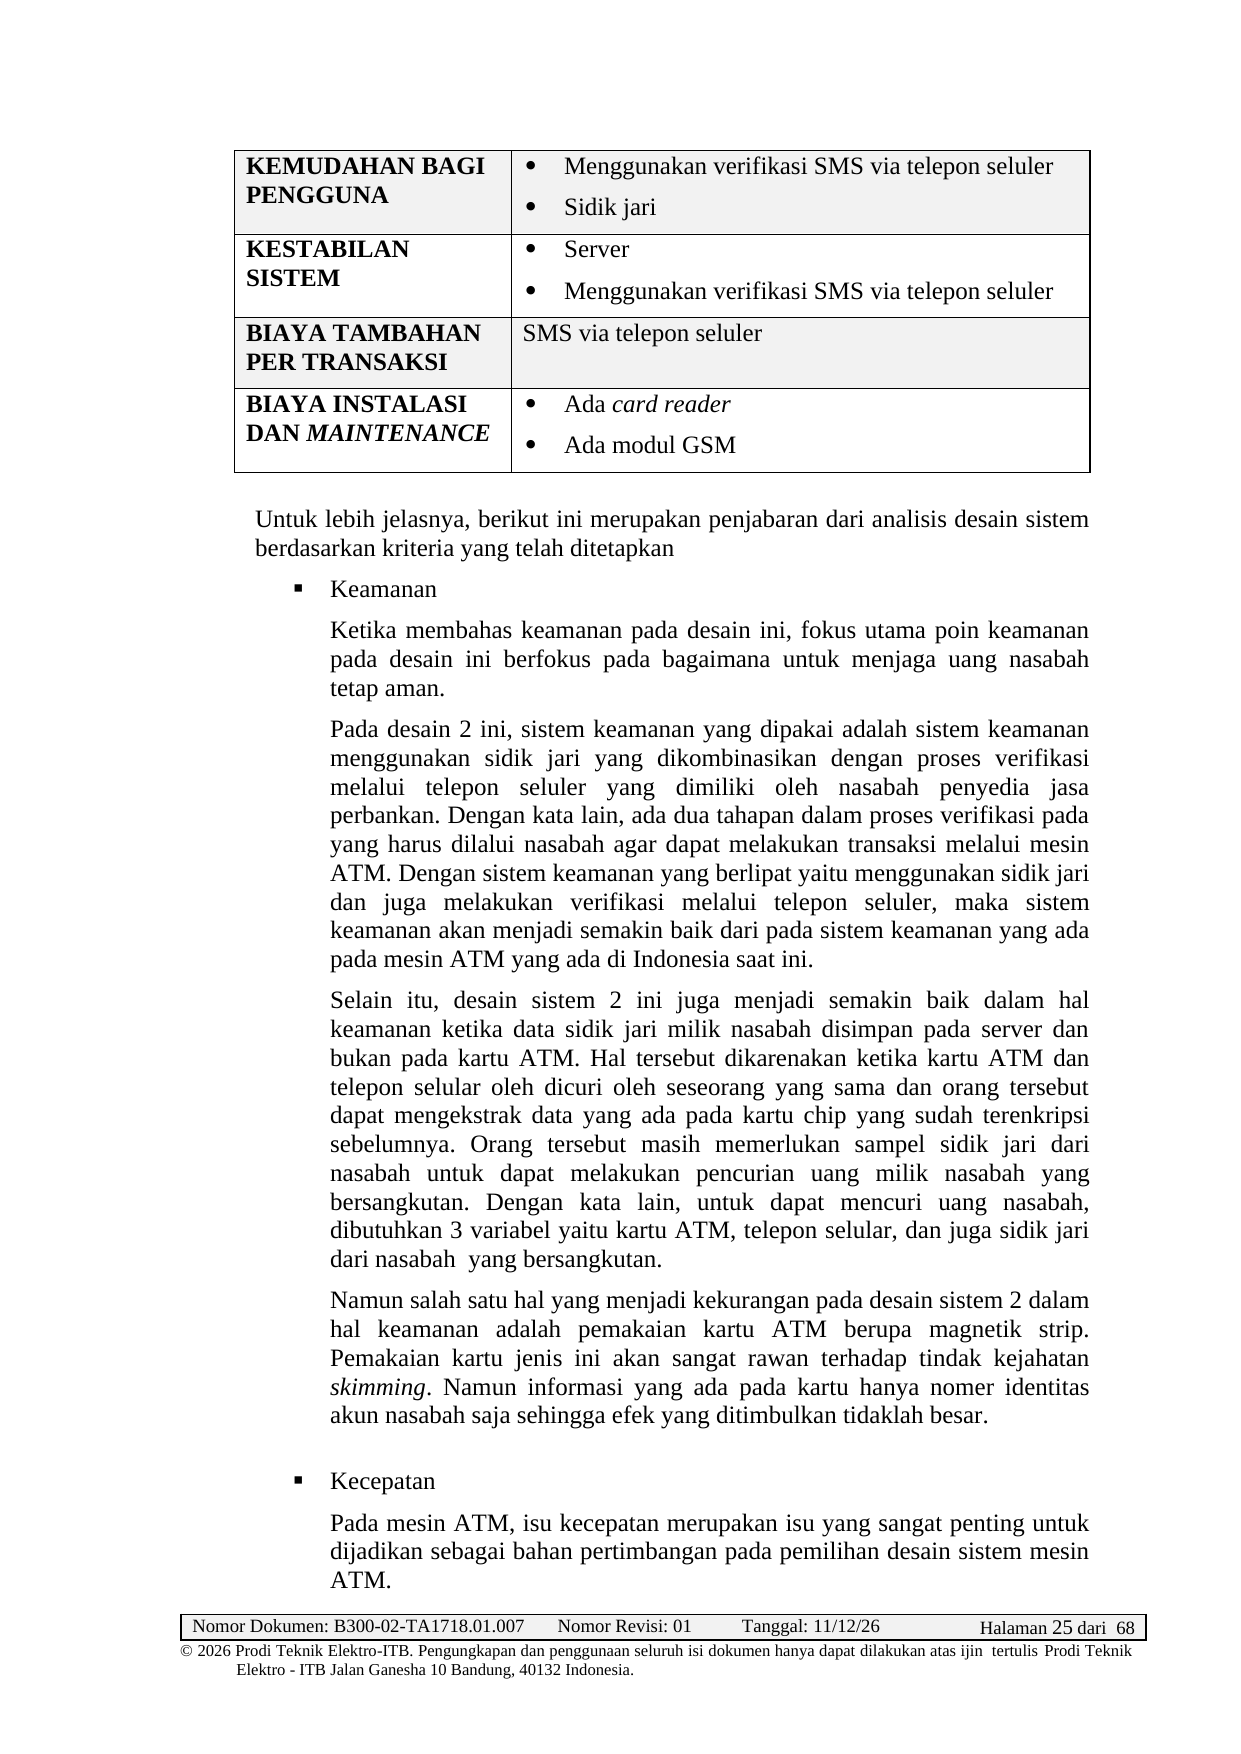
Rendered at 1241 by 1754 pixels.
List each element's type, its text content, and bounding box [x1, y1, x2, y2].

table_cell Biaya tambahan per transaksi [235, 318, 511, 388]
text Pada desain 2 ini, sistem keamanan yang dipakai adalah sistem keamanan menggunakan sidik jari yang dikombinasikan dengan proses verifikasi melalui telepon seluler yang dimiliki oleh nasabah penyedia jasa perbankan. Dengan kata lain, ada dua tahapan dalam proses verifikasi pada yang harus dilalui nasabah agar dapat melakukan transaksi melalui mesin ATM. Dengan sistem keamanan yang berlipat yaitu menggunakan sidik jari dan juga melakukan verifikasi melalui telepon seluler, maka sistem keamanan akan menjadi semakin baik dari pada sistem keamanan yang ada pada mesin ATM yang ada di Indonesia saat ini. [330, 714, 1090, 973]
table_cell SMS via telepon seluler [512, 318, 1089, 388]
text Pada mesin ATM, isu kecepatan merupakan isu yang sangat penting untuk dijadikan sebagai bahan pertimbangan pada pemilihan desain sistem mesin ATM. [330, 1508, 1090, 1594]
list Keamanan [292, 574, 1090, 603]
table_cell Biaya instalasi dan maintenance [235, 389, 511, 472]
table_cell Kemudahan bagi pengguna [235, 151, 511, 233]
list Kecepatan [292, 1466, 1090, 1495]
text Selain itu, desain sistem 2 ini juga menjadi semakin baik dalam hal keamanan ketika data sidik jari milik nasabah disimpan pada server dan bukan pada kartu ATM. Hal tersebut dikarenakan ketika kartu ATM dan telepon selular oleh dicuri oleh seseorang yang sama dan orang tersebut dapat mengekstrak data yang ada pada kartu chip yang sudah terenkripsi sebelumnya. Orang tersebut masih memerlukan sampel sidik jari dari nasabah untuk dapat melakukan pencurian uang milik nasabah yang bersangkutan. Dengan kata lain, untuk dapat mencuri uang nasabah, dibutuhkan 3 variabel yaitu kartu ATM, telepon selular, dan juga sidik jari dari nasabah yang bersangkutan. [330, 986, 1090, 1273]
table_cell Kestabilan sistem [235, 235, 511, 317]
text Untuk lebih jelasnya, berikut ini merupakan penjabaran dari analisis desain sistem berdasarkan kriteria yang telah ditetapkan [255, 504, 1090, 562]
text Ketika membahas keamanan pada desain ini, fokus utama poin keamanan pada desain ini berfokus pada bagaimana untuk menjaga uang nasabah tetap aman. [330, 616, 1090, 702]
table_cell Menggunakan verifikasi SMS via telepon seluler Sidik jari [512, 151, 1089, 233]
table_cell Server Menggunakan verifikasi SMS via telepon seluler [512, 235, 1089, 317]
table_cell Ada card reader Ada modul GSM [512, 389, 1089, 472]
text Namun salah satu hal yang menjadi kekurangan pada desain sistem 2 dalam hal keamanan adalah pemakaian kartu ATM berupa magnetik strip. Pemakaian kartu jenis ini akan sangat rawan terhadap tindak kejahatan skimming. Namun informasi yang ada pada kartu hanya nomer identitas akun nasabah saja sehingga efek yang ditimbulkan tidaklah besar. [330, 1286, 1090, 1429]
